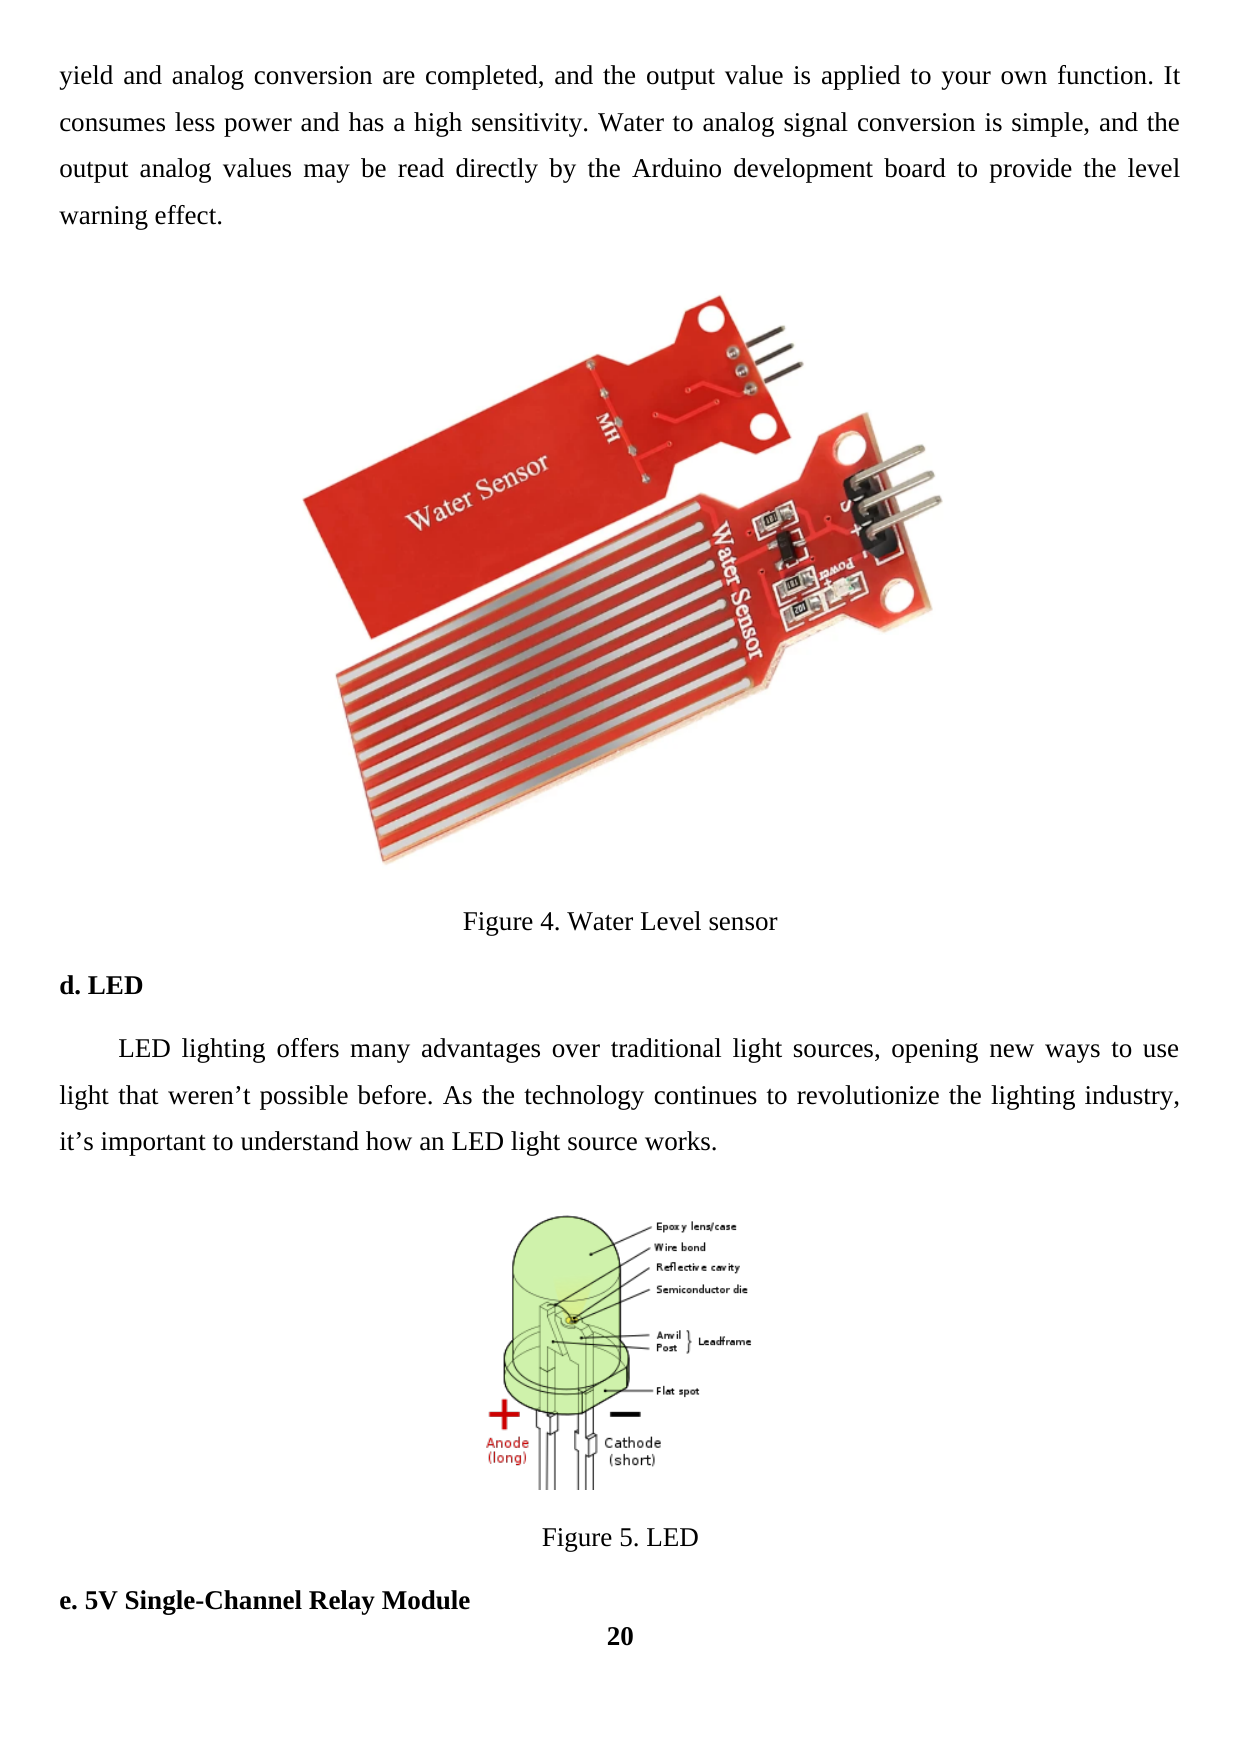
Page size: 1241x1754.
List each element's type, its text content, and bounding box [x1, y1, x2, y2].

text LED lighting offers many advantages over traditional light sources, opening new ways to use light that weren’t possible before. As the technology continues to revolutionize the lighting industry, it’s important to understand how an LED light source works. [59, 1032, 1181, 1157]
text Figure 4. Water Level sensor [59, 906, 1181, 937]
picture [296, 262, 944, 875]
text Figure 5. LED [59, 1521, 1181, 1552]
picture [484, 1188, 756, 1490]
text d. LED [59, 969, 1181, 1000]
text e. 5V Single-Channel Relay Module [59, 1584, 1181, 1615]
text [59, 59, 1181, 230]
